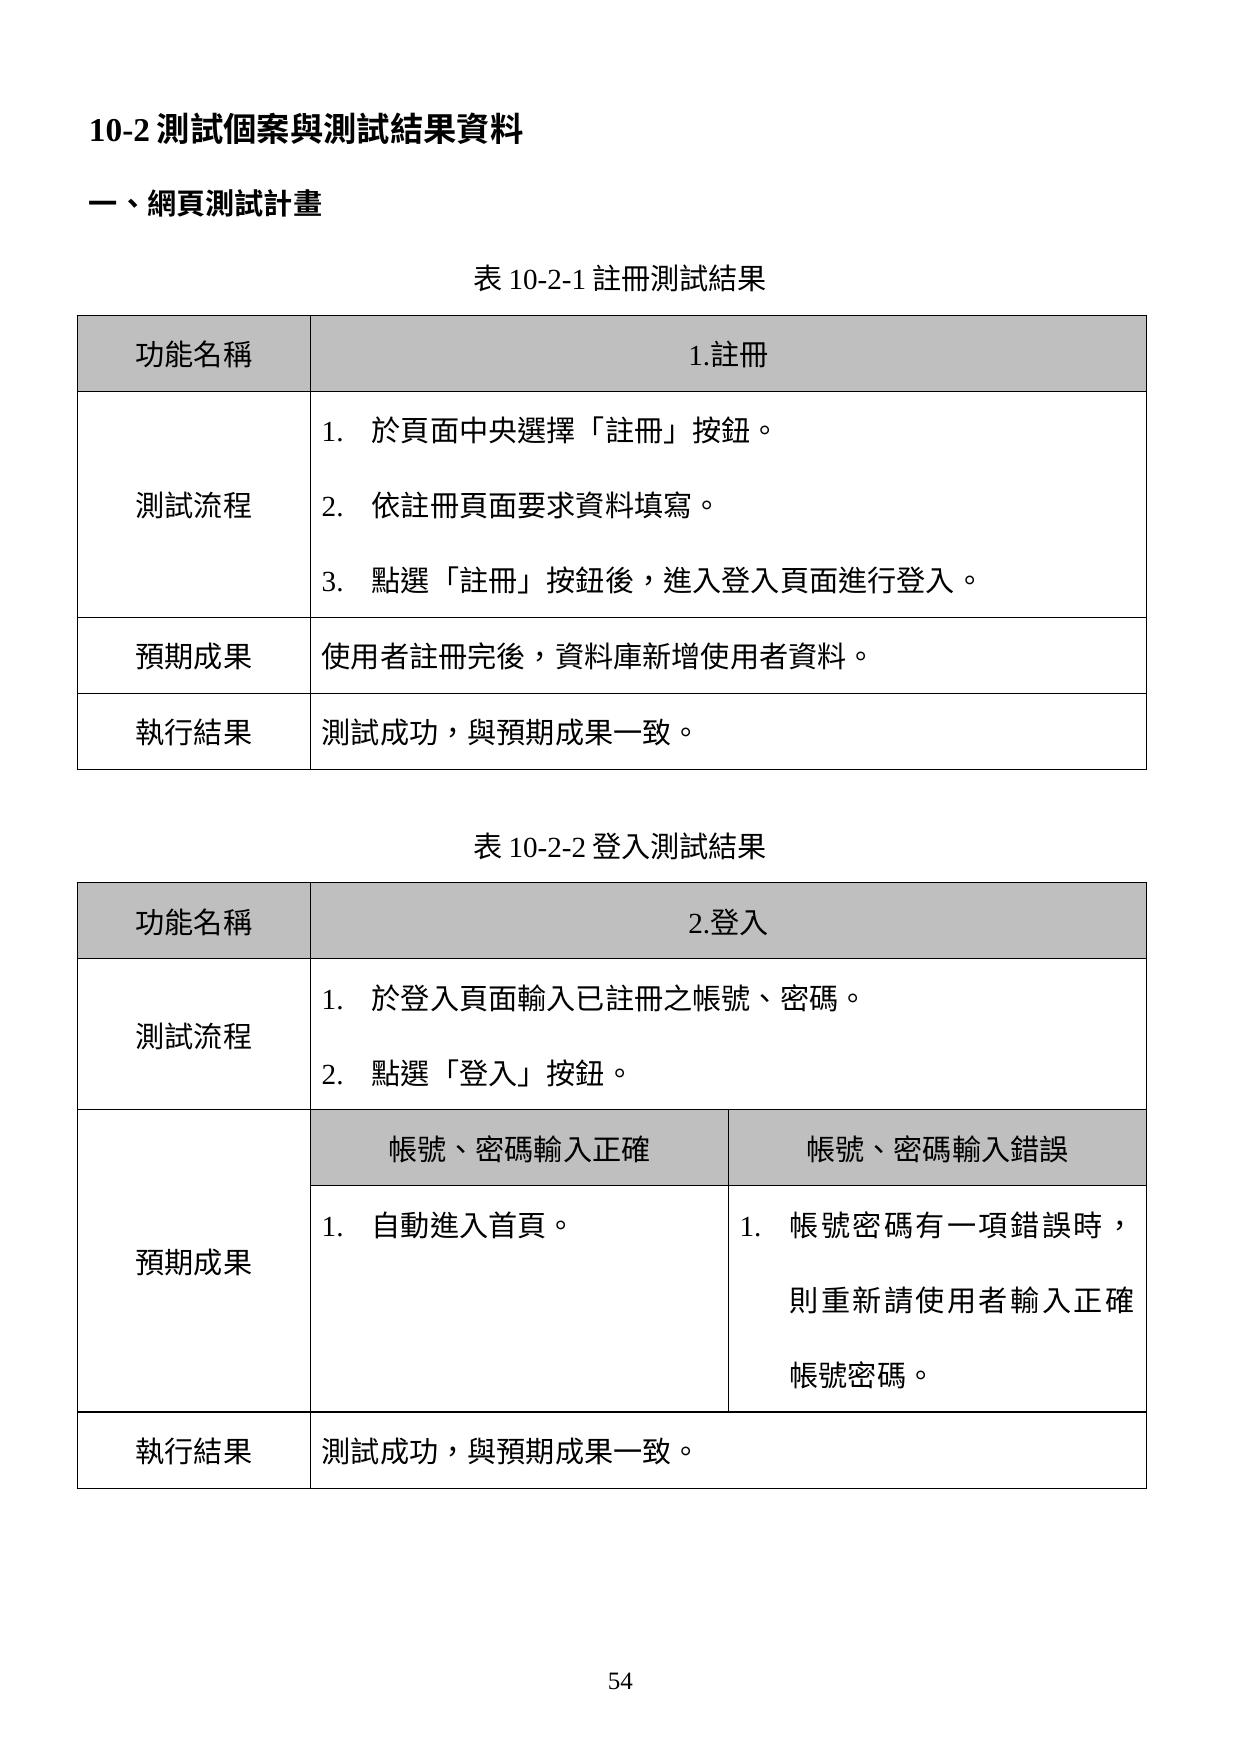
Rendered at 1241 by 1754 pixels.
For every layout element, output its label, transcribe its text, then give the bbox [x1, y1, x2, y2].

table_cell 預期成果 [78, 618, 310, 693]
table_cell 於頁面中央選擇「註冊」按鈕。 依註冊頁面要求資料填寫。 點選「註冊」按鈕後，進入登入頁面進行登入。 [311, 392, 1146, 617]
text 一、網頁測試計畫 [89, 164, 1152, 239]
text 表10-2-2登入測試結果 [89, 807, 1152, 882]
table_header 功能名稱 [78, 883, 310, 958]
table_cell 帳號密碼有一項錯誤時，則重新請使用者輸入正確帳號密碼。 [729, 1186, 1146, 1411]
table_cell 測試成功，與預期成果一致。 [311, 694, 1146, 769]
table_cell 測試流程 [78, 392, 310, 617]
table_cell 於登入頁面輸入已註冊之帳號、密碼。 點選「登入」按鈕。 [311, 959, 1146, 1109]
text 表10-2-1註冊測試結果 [89, 239, 1152, 314]
table_cell 預期成果 [78, 1110, 310, 1411]
table_cell 執行結果 [78, 1413, 310, 1487]
table_header 功能名稱 [78, 316, 310, 391]
table_cell 帳號、密碼輸入正確 [311, 1110, 728, 1185]
table_cell 執行結果 [78, 694, 310, 769]
table_cell 帳號、密碼輸入錯誤 [729, 1110, 1146, 1185]
table_cell 測試流程 [78, 959, 310, 1109]
table_header 2.登入 [311, 883, 1146, 958]
table_header 1.註冊 [311, 316, 1146, 391]
table_cell 測試成功，與預期成果一致。 [311, 1413, 1146, 1487]
table_cell 自動進入首頁。 [311, 1186, 728, 1411]
table_cell 使用者註冊完後，資料庫新增使用者資料。 [311, 618, 1146, 693]
text 10-2測試個案與測試結果資料 [89, 89, 1152, 164]
